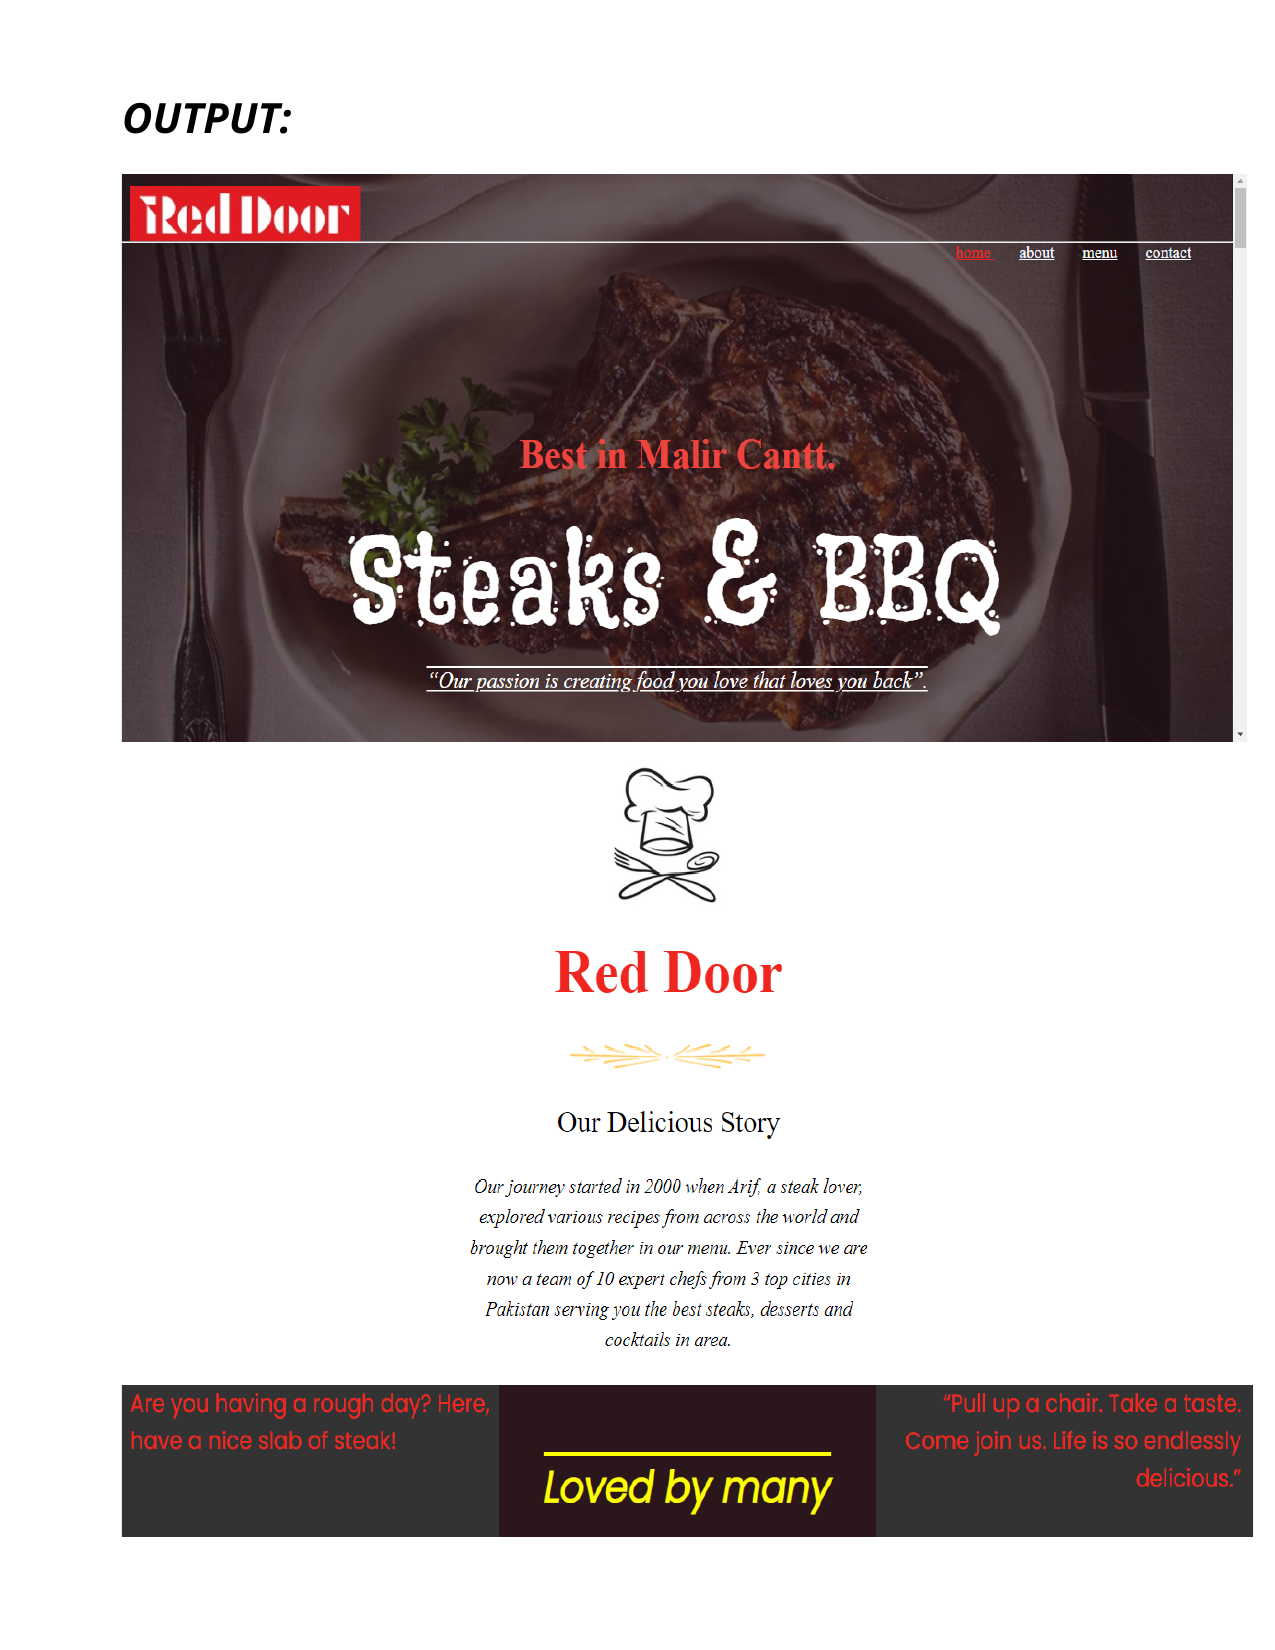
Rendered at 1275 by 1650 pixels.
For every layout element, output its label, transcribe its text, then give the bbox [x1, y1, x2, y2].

picture [121, 1385, 1254, 1538]
picture [121, 174, 1254, 1357]
text OUTPUT: [122, 88, 1219, 145]
